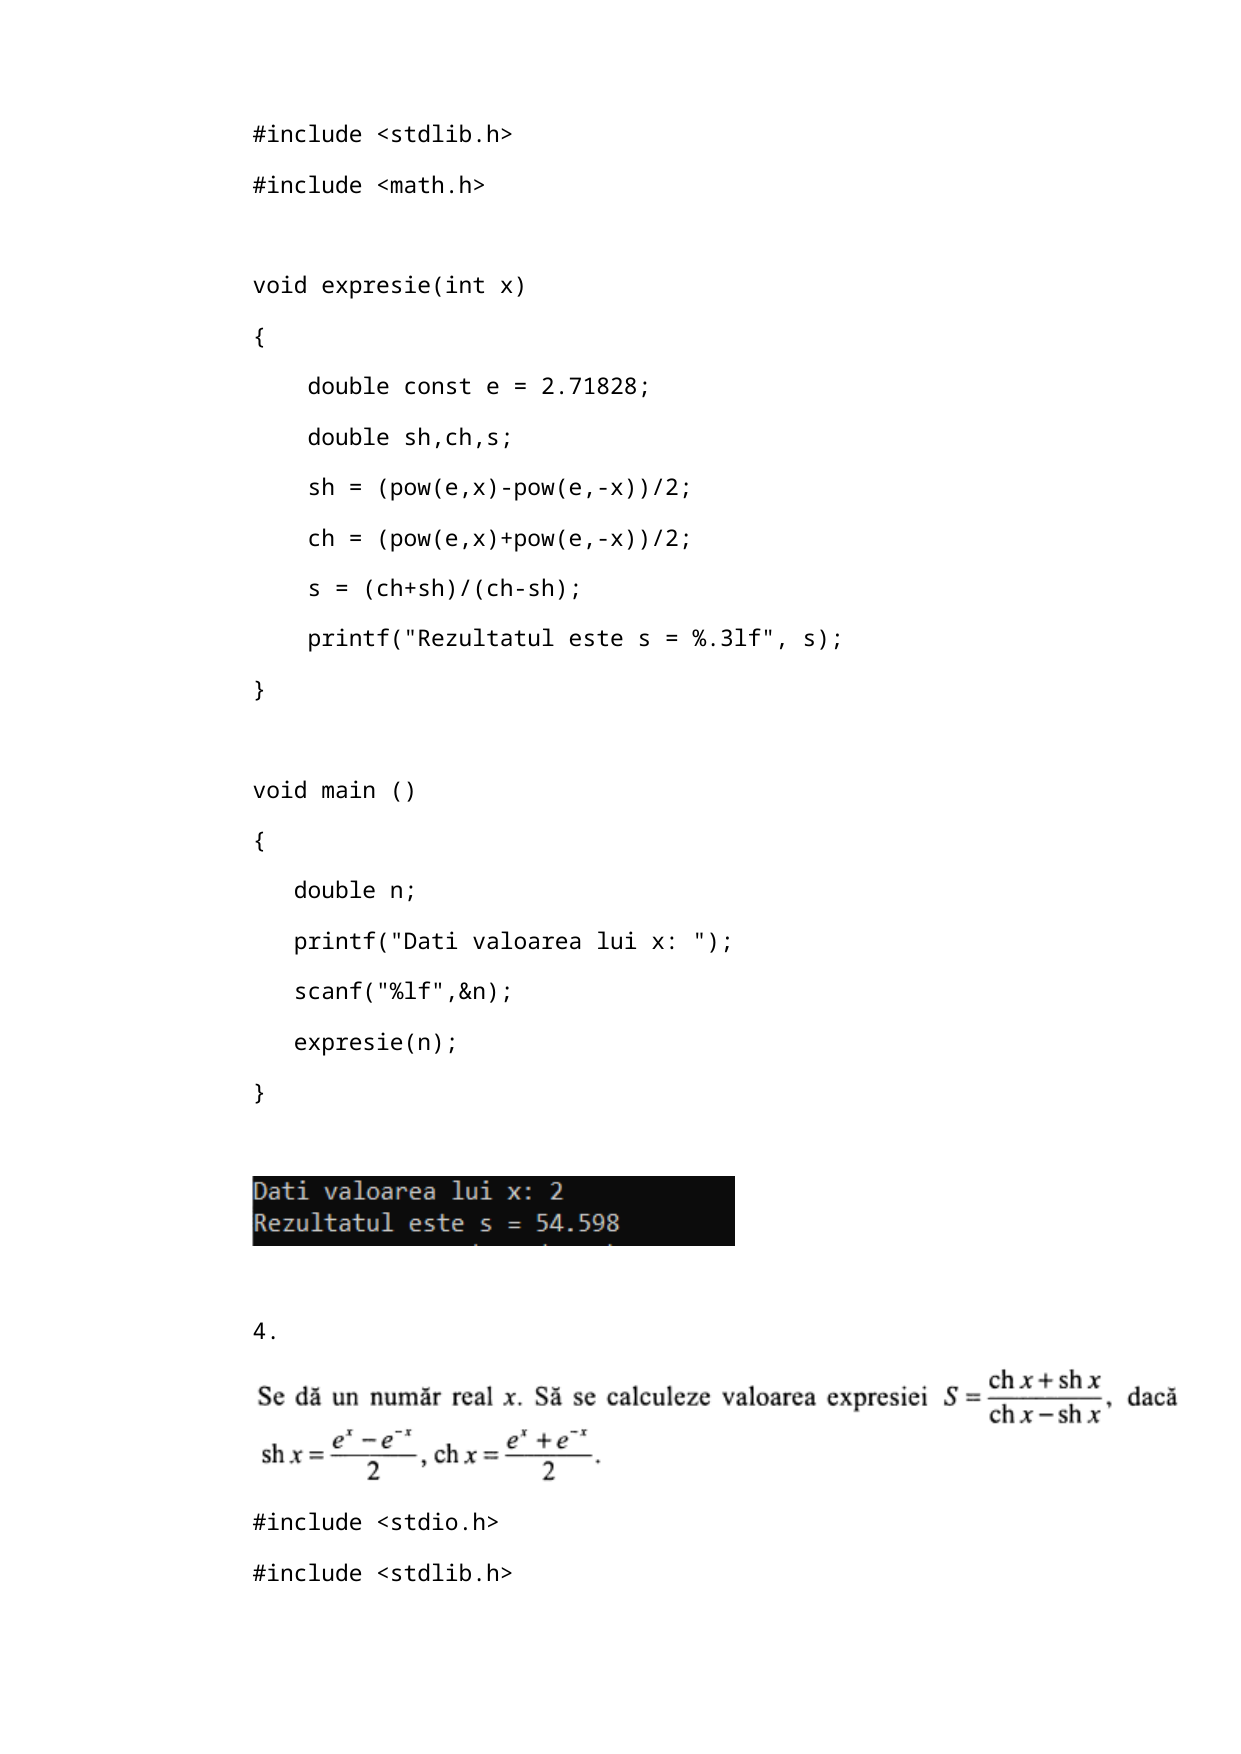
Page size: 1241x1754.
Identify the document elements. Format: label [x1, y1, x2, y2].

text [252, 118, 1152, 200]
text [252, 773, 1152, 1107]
picture [252, 1365, 1193, 1488]
picture [252, 1176, 735, 1246]
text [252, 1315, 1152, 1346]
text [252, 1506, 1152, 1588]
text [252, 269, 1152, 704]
